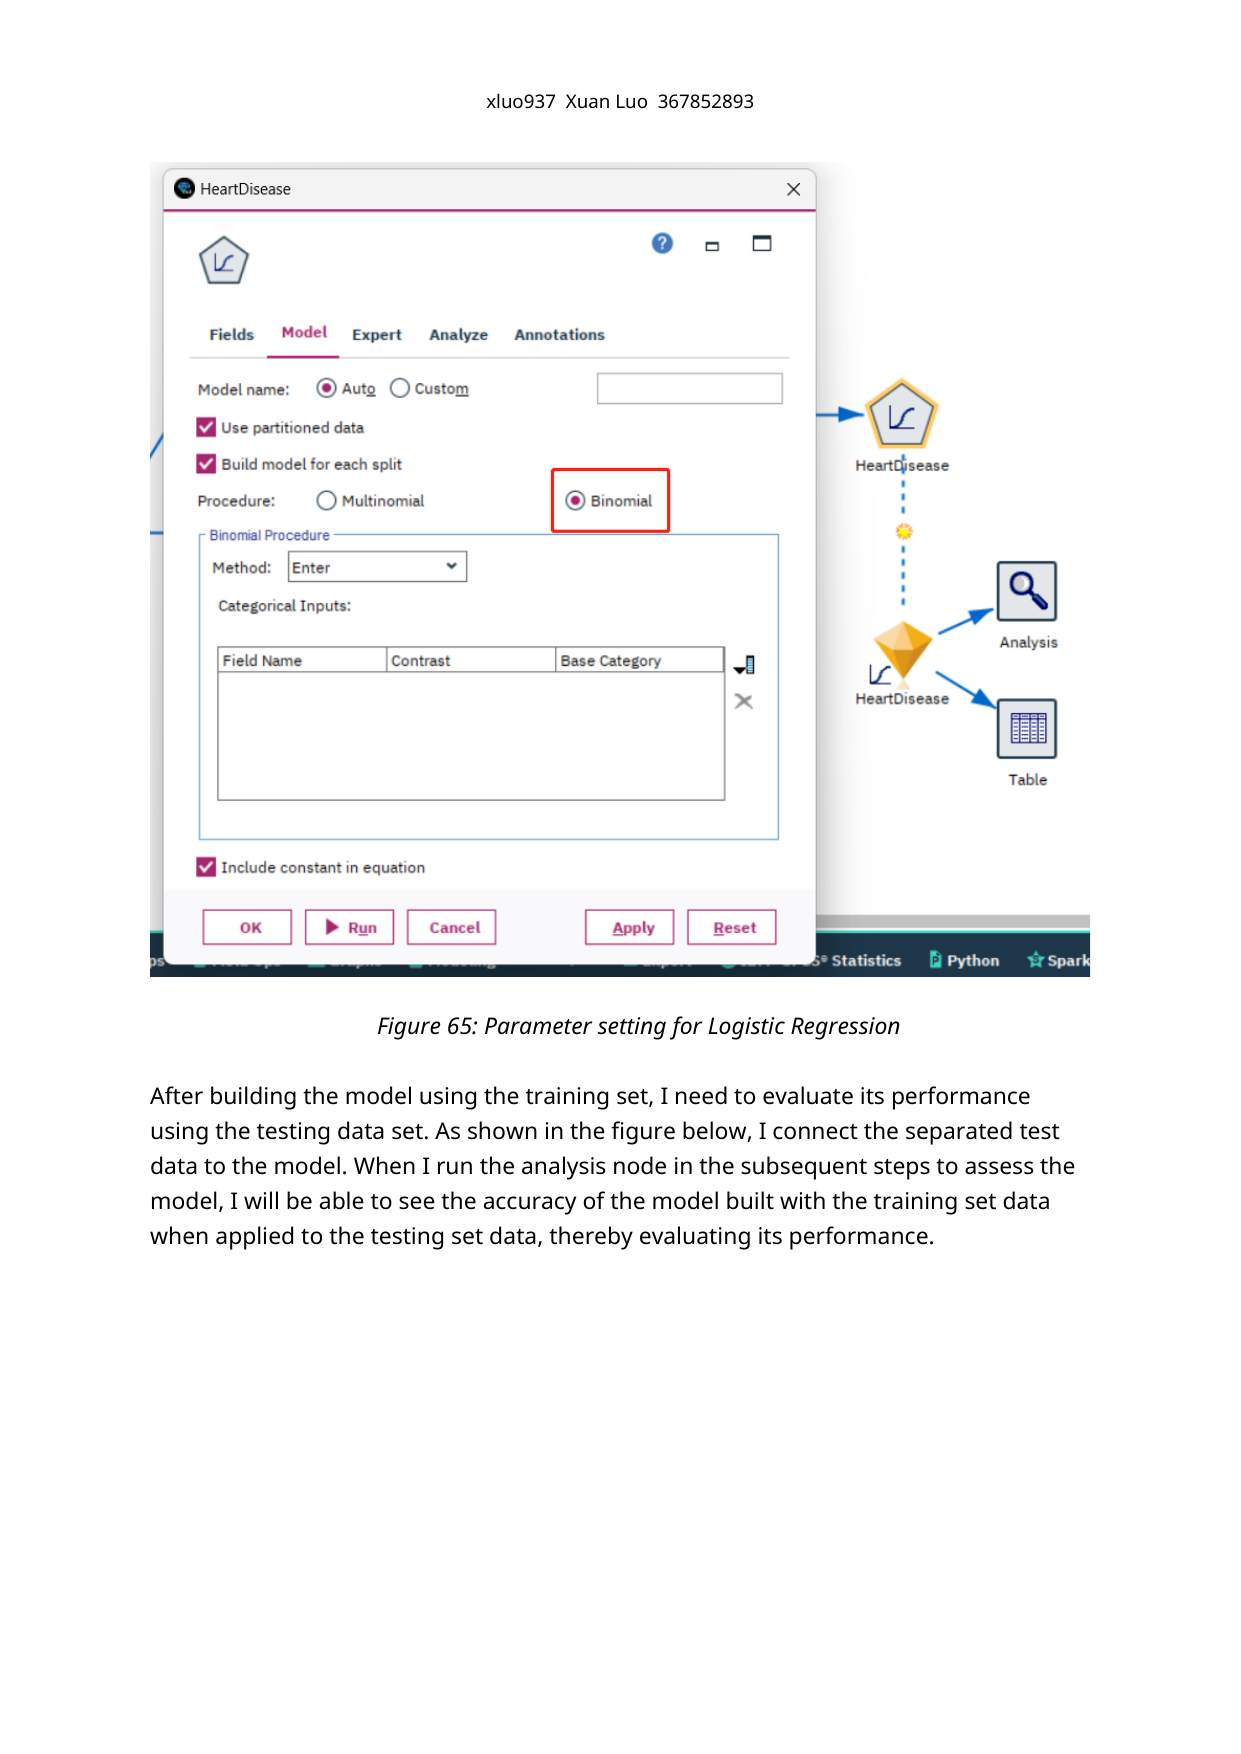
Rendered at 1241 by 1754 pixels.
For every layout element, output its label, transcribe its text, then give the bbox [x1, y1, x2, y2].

text After building the model using the training set, I need to evaluate its performance using the testing data set. As shown in the figure below, I connect the separated test data to the model. When I run the analysis node in the subsequent steps to assess the model, I will be able to see the accuracy of the model built with the training set data when applied to the testing set data, thereby evaluating its performance. [150, 1079, 1090, 1252]
text Figure 65: Parameter setting for Logistic Regression [187, 1009, 1090, 1042]
picture [150, 162, 1091, 977]
